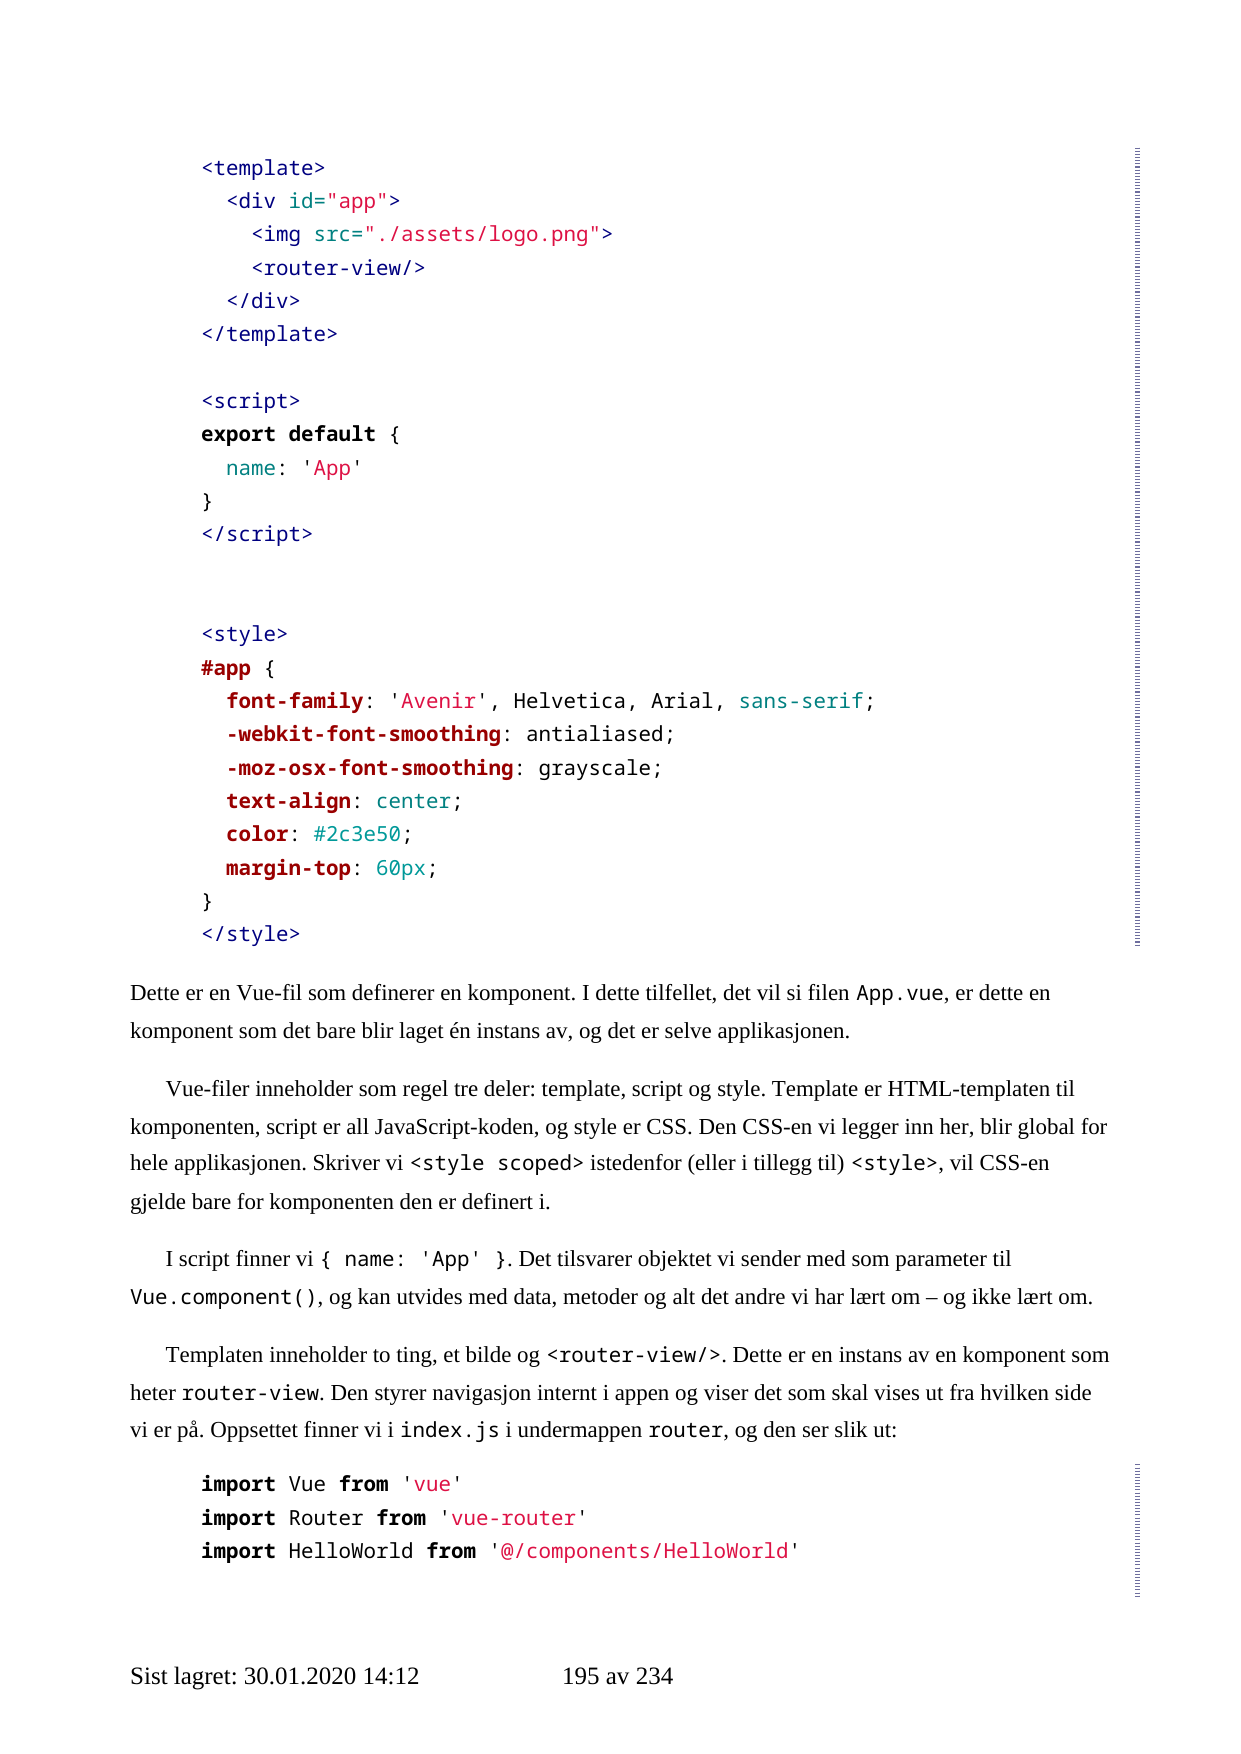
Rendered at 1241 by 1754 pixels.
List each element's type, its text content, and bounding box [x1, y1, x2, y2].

text Templaten inneholder to ting, et bilde og <router-view/>. Dette er en instans av en komponent som heter router-view. Den styrer navigasjon internt i appen og viser det som skal vises ut fra hvilken side vi er på. Oppsettet finner vi i index.js i undermappen router, og den ser slik ut: [130, 1331, 1110, 1443]
text I script finner vi { name: 'App' }. Det tilsvarer objektet vi sender med som parameter til Vue.component(), og kan utvides med data, metoder og alt det andre vi har lært om – og ikke lært om. [130, 1235, 1110, 1310]
text <template> <div id="app"> <img src="./assets/logo.png"> <router-view/> </div> </template> <script> export default { name: 'App' } </script> <style> #app { font-family: 'Avenir', Helvetica, Arial, sans-serif; -webkit-font-smoothing: antialiased; -moz-osx-font-smoothing: grayscale; text-align: center; color: #2c3e50; margin-top: 60px; } </style> [201, 148, 1140, 948]
text Vue-filer inneholder som regel tre deler: template, script og style. Template er HTML-templaten til komponenten, script er all JavaScript-koden, og style er CSS. Den CSS-en vi legger inn her, blir global for hele applikasjonen. Skriver vi <style scoped> istedenfor (eller i tillegg til) <style>, vil CSS-en gjelde bare for komponenten den er definert i. [130, 1064, 1110, 1214]
text Dette er en Vue-fil som definerer en komponent. I dette tilfellet, det vil si filen App.vue, er dette en komponent som det bare blir laget én instans av, og det er selve applikasjonen. [130, 968, 1110, 1043]
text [201, 1464, 1140, 1598]
